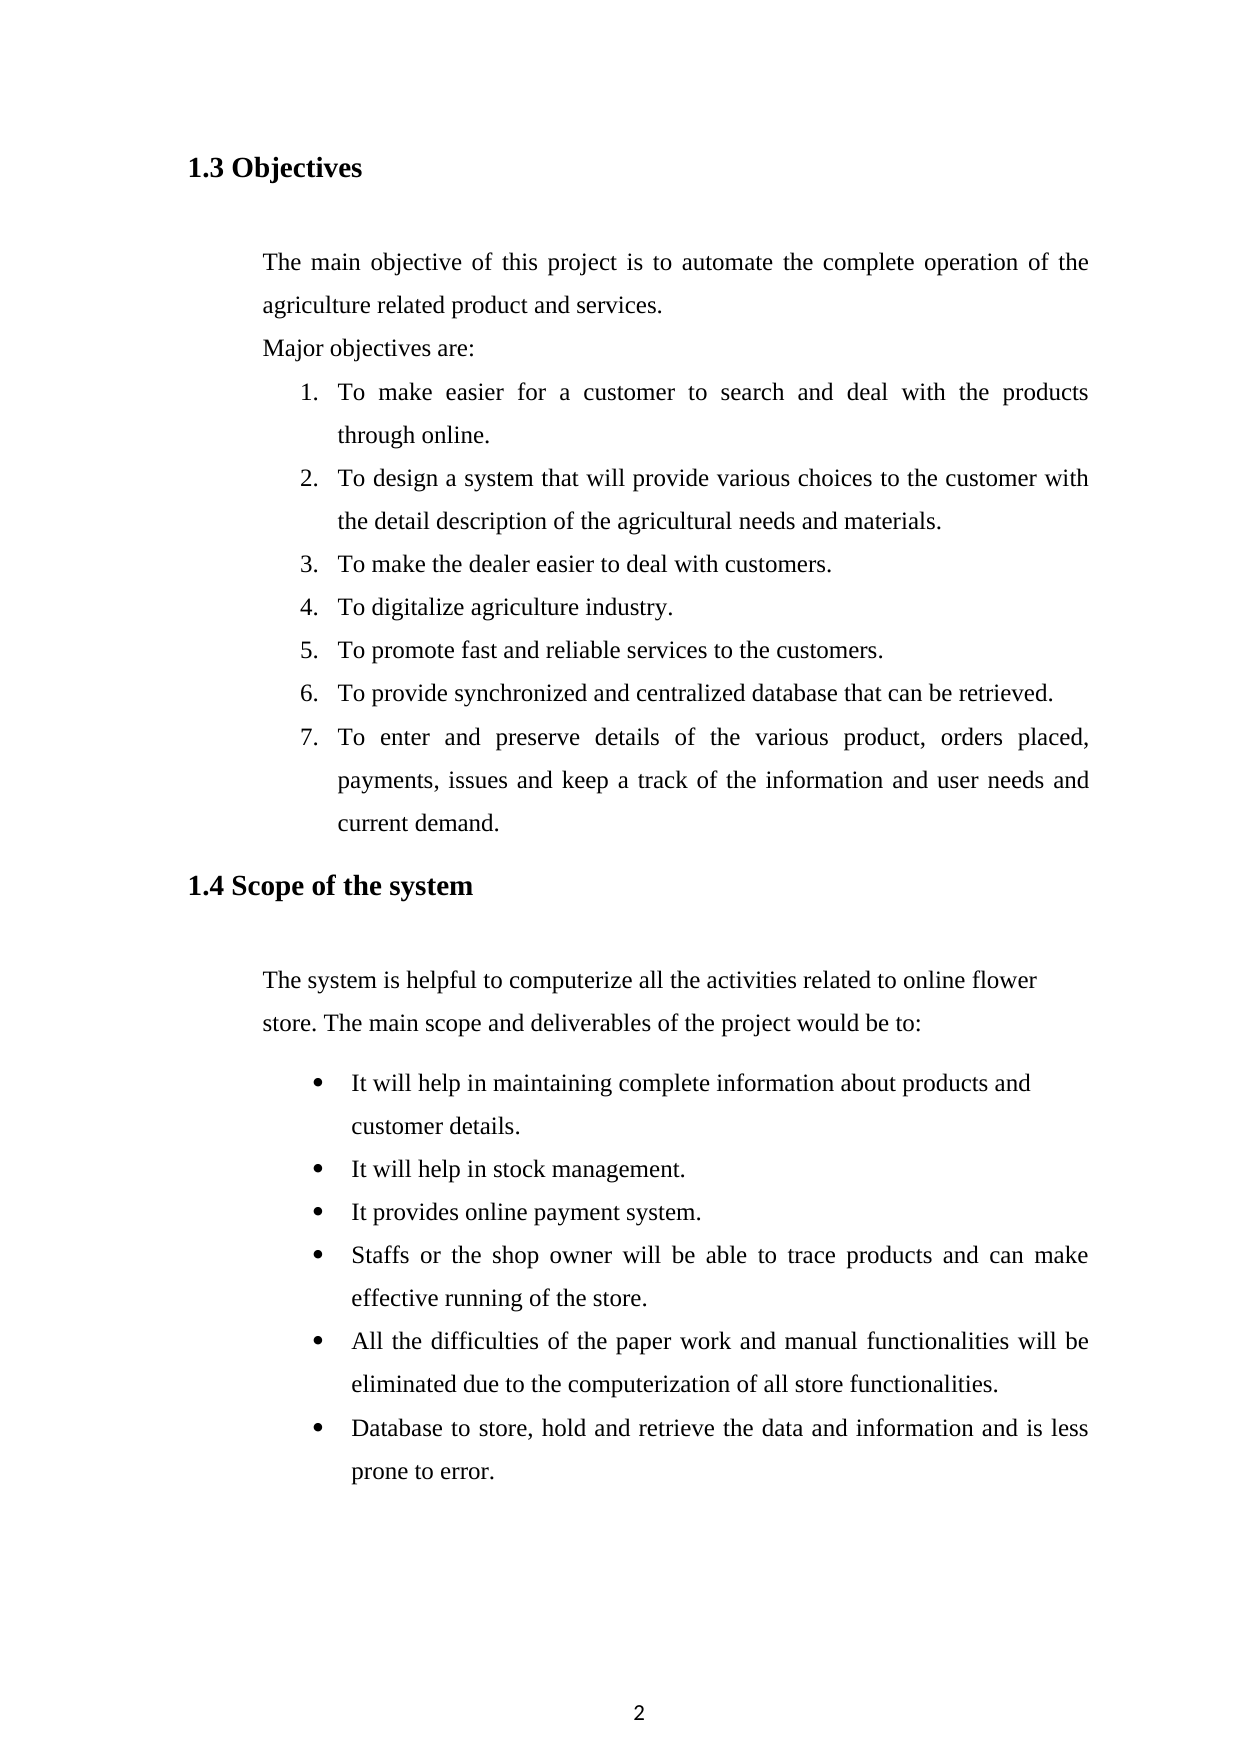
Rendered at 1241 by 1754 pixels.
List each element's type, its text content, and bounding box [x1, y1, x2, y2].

list To digitalize agriculture industry. [300, 592, 1090, 621]
list To design a system that will provide various choices to the customer with the detail description of the agricultural needs and materials. [300, 463, 1090, 535]
list All the difficulties of the paper work and manual functionalities will be eliminated due to the computerization of all store functionalities. [314, 1326, 1090, 1398]
list The main objective of this project is to automate the complete operation of the agriculture related product and services. [262, 247, 1090, 319]
list To enter and preserve details of the various product, orders placed, payments, issues and keep a track of the information and user needs and current demand. [300, 722, 1090, 837]
list It will help in maintaining complete information about products and customer details. [314, 1068, 1090, 1139]
subtitle 1.3 Objectives [187, 150, 1090, 183]
list Database to store, hold and retrieve the data and information and is less prone to error. [314, 1413, 1090, 1484]
list It will help in stock management. [314, 1154, 1090, 1183]
list To make easier for a customer to search and deal with the products through online. [300, 377, 1090, 448]
list To make the dealer easier to deal with customers. [300, 549, 1090, 578]
subtitle 1.4 Scope of the system [187, 868, 1090, 901]
list To promote fast and reliable services to the customers. [300, 635, 1090, 664]
list It provides online payment system. [314, 1197, 1090, 1226]
list To provide synchronized and centralized database that can be retrieved. [300, 678, 1090, 707]
list Major objectives are: [262, 333, 1090, 362]
list Staffs or the shop owner will be able to trace products and can make effective running of the store. [314, 1240, 1090, 1312]
text The system is helpful to computerize all the activities related to online flower store. The main scope and deliverables of the project would be to: [262, 965, 1090, 1037]
